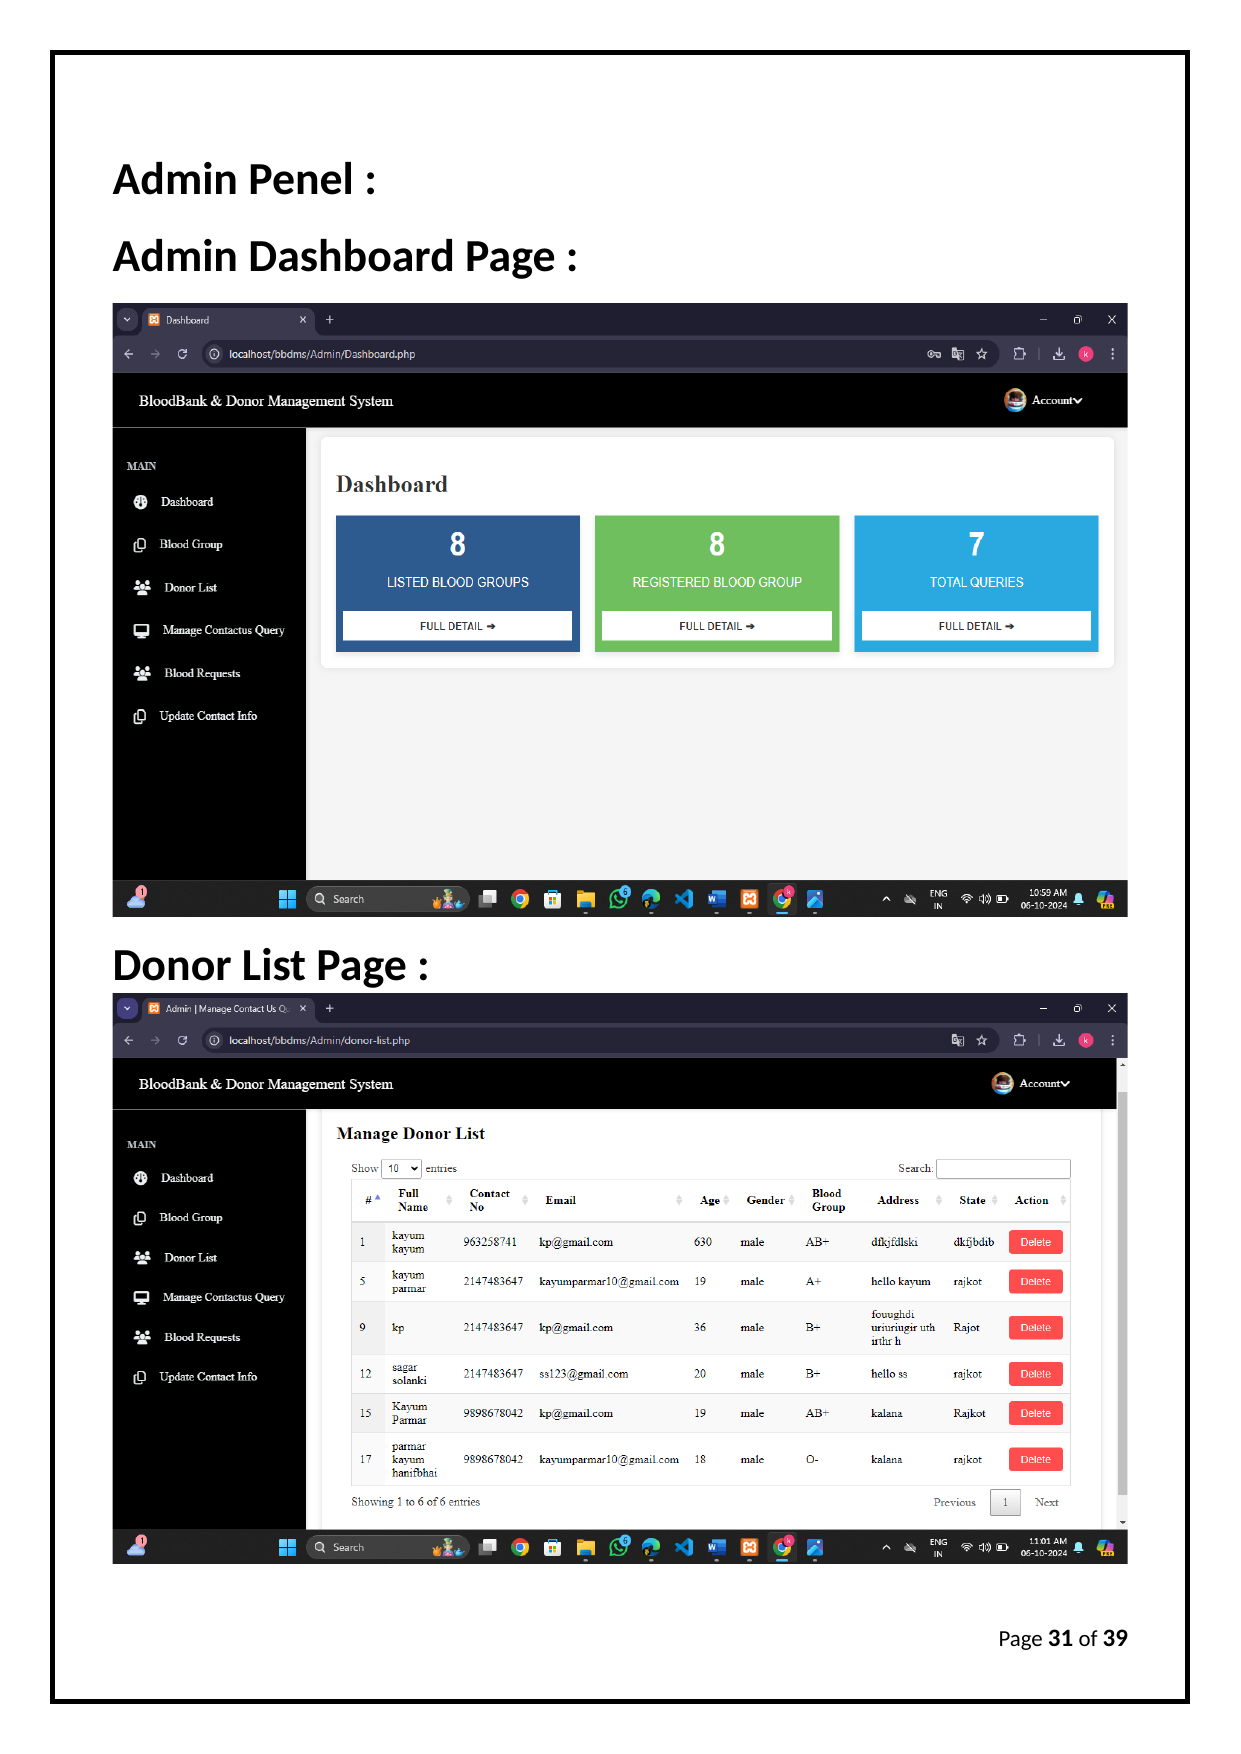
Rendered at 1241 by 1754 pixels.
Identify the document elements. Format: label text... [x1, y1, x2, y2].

text Admin Penel : [112, 150, 1128, 206]
text Admin Dashboard Page : [112, 227, 1128, 283]
picture [112, 303, 1128, 917]
picture [112, 993, 1128, 1564]
text Donor List Page : [112, 935, 1128, 993]
